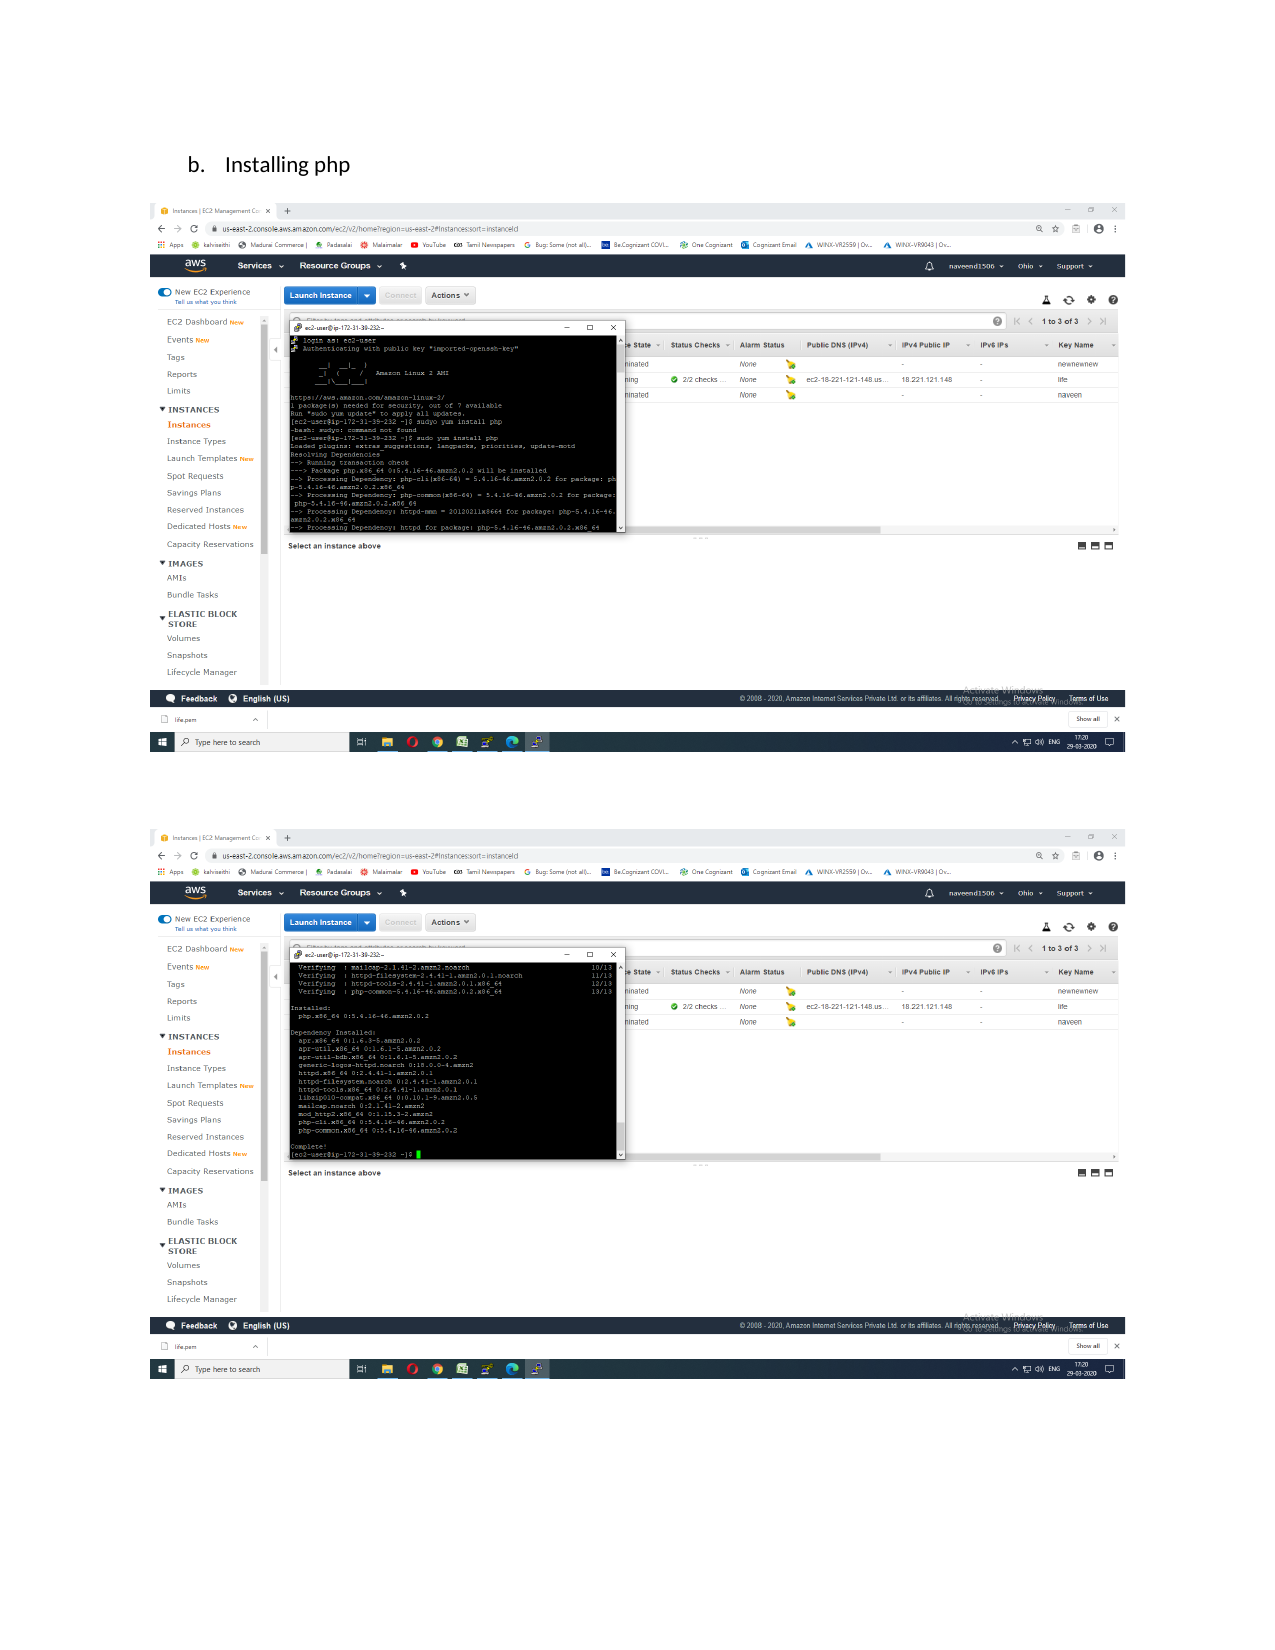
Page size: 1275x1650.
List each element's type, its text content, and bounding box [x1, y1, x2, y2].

picture [150, 829, 1125, 1379]
list Installing php [187, 150, 1125, 178]
picture [150, 203, 1125, 752]
